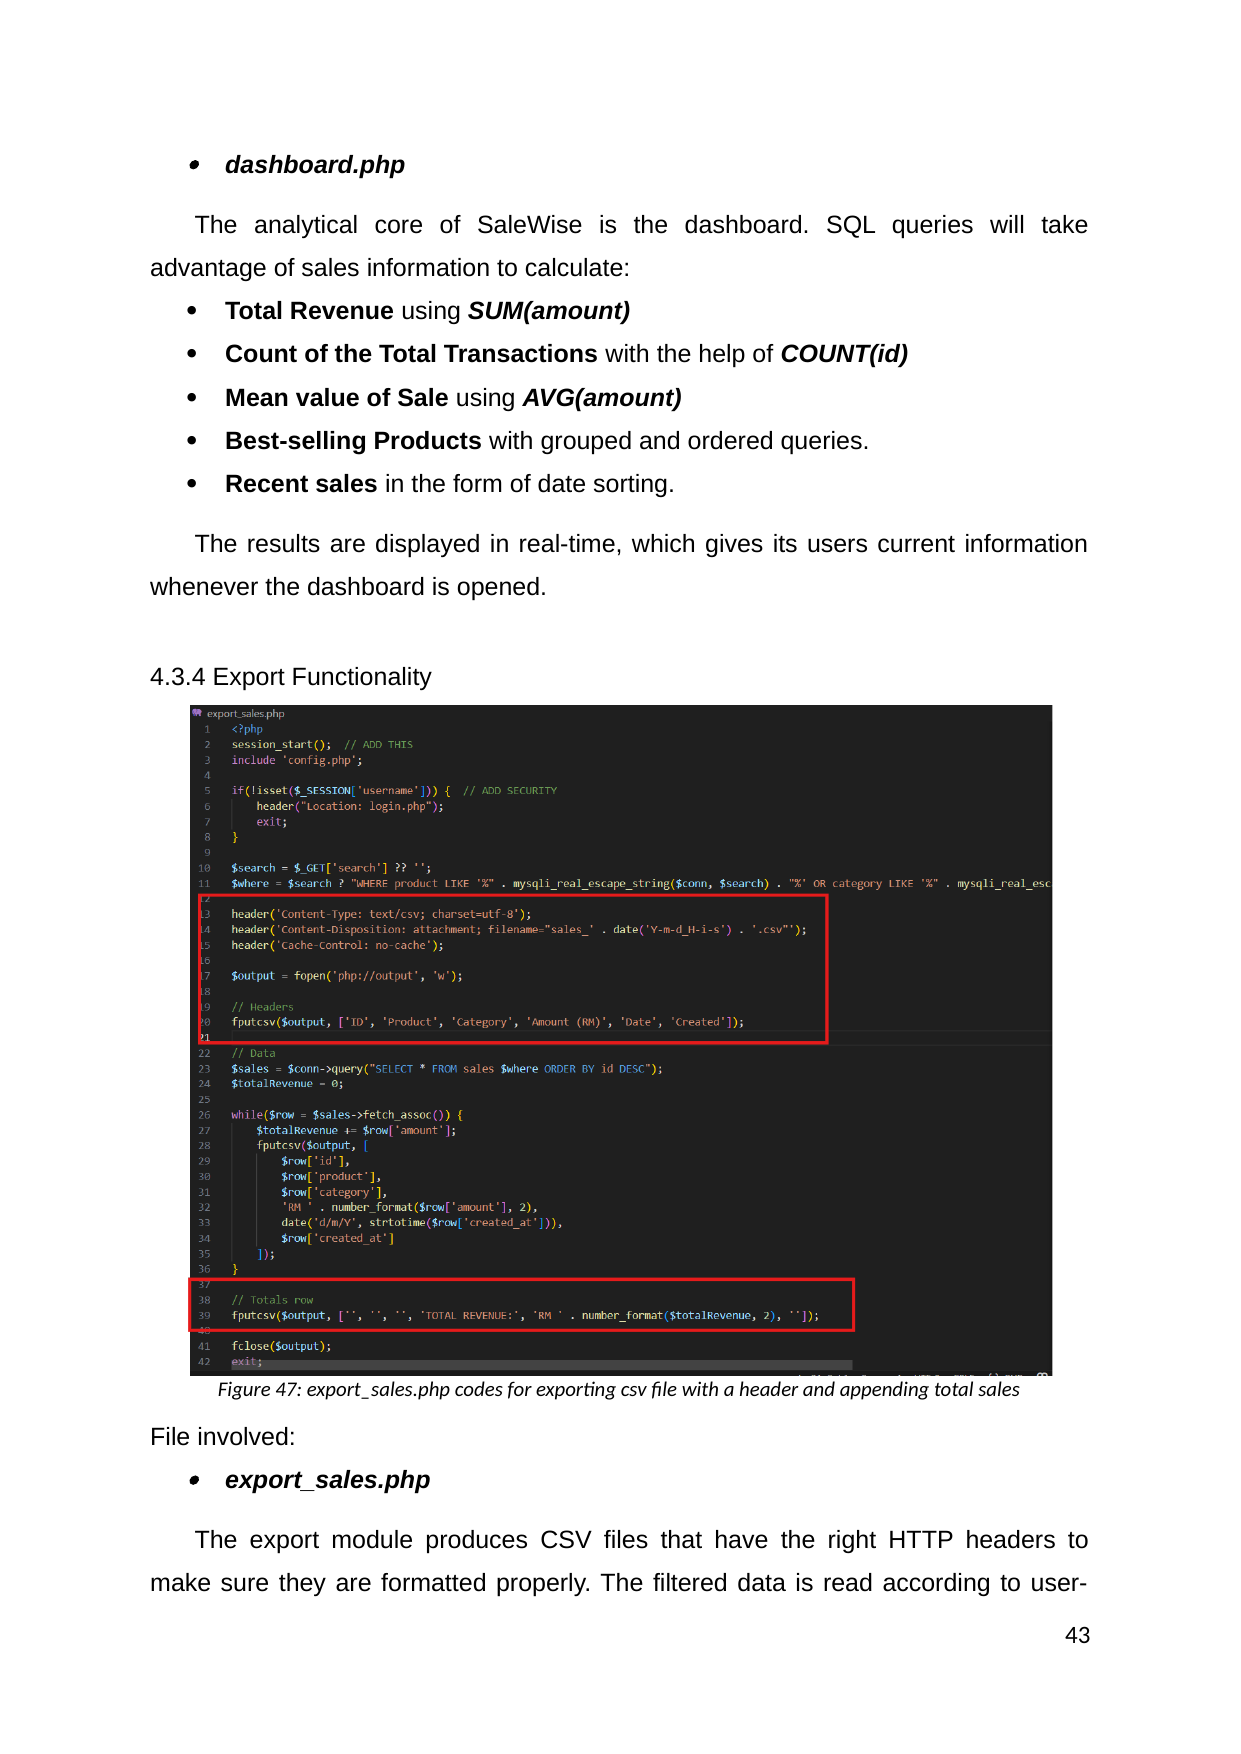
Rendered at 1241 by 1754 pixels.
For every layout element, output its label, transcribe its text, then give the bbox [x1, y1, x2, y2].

text The results are displayed in real-time, which gives its users current information whenever the dashboard is opened. [150, 529, 1090, 601]
list Count of the Total Transactions with the help of COUNT(id) [187, 339, 1090, 368]
list Total Revenue using SUM(amount) [187, 296, 1090, 325]
picture [187, 705, 1053, 1376]
text Figure 47: export_sales.php codes for exporting csv file with a header and appending total sales [150, 1376, 1090, 1401]
list dashboard.php [187, 150, 1090, 179]
list Best-selling Products with grouped and ordered queries. [187, 426, 1090, 455]
text File involved: [150, 1422, 1090, 1451]
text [150, 1525, 1090, 1597]
list Recent sales in the form of date sorting. [187, 469, 1090, 498]
subtitle 4.3.4 Export Functionality [150, 662, 1090, 691]
text The analytical core of SaleWise is the dashboard. SQL queries will take advantage of sales information to calculate: [150, 210, 1090, 282]
list Mean value of Sale using AVG(amount) [187, 383, 1090, 411]
list export_sales.php [187, 1465, 1090, 1494]
